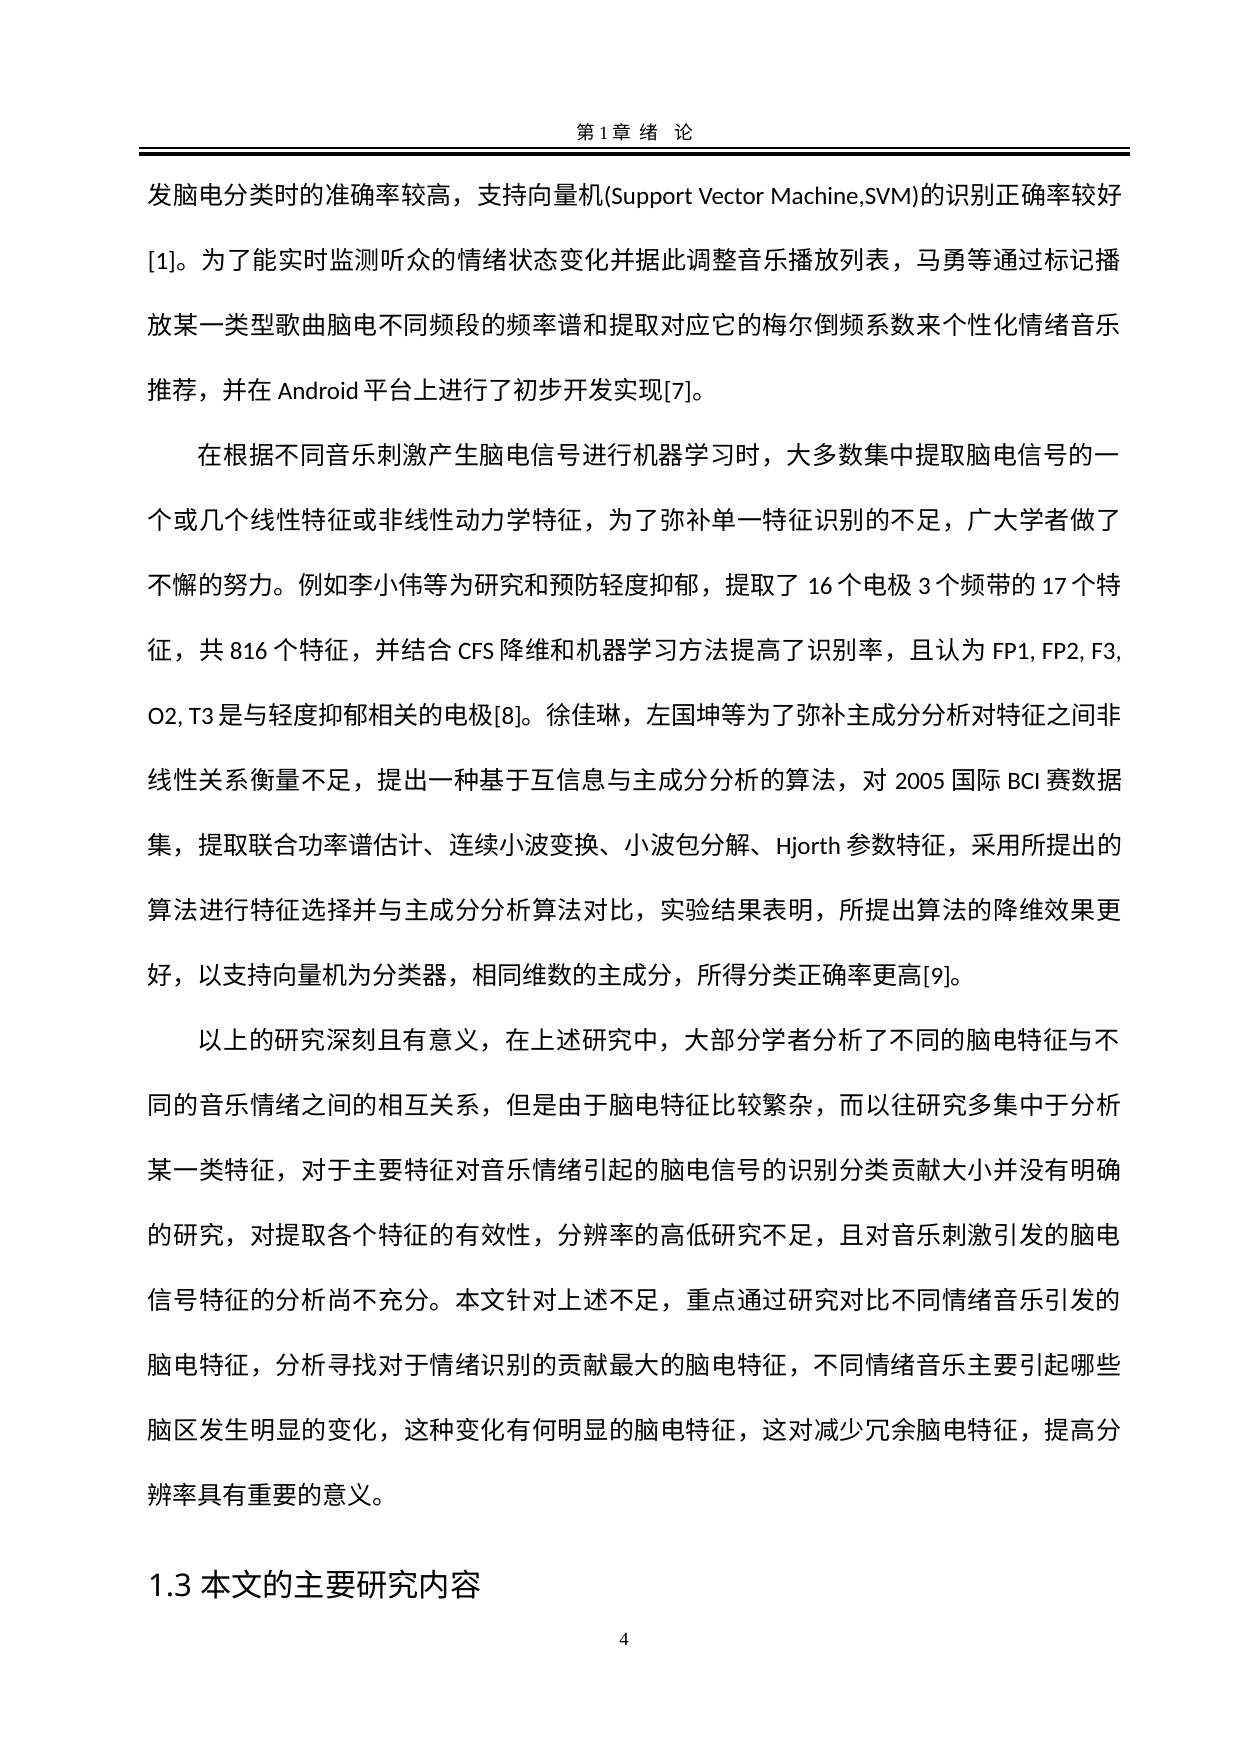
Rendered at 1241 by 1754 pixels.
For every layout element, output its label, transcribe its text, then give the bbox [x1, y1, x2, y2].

text 以上的研究深刻且有意义，在上述研究中，大部分学者分析了不同的脑电特征与不同的音乐情绪之间的相互关系，但是由于脑电特征比较繁杂，而以往研究多集中于分析某一类特征，对于主要特征对音乐情绪引起的脑电信号的识别分类贡献大小并没有明确的研究，对提取各个特征的有效性，分辨率的高低研究不足，且对音乐刺激引发的脑电信号特征的分析尚不充分。本文针对上述不足，重点通过研究对比不同情绪音乐引发的脑电特征，分析寻找对于情绪识别的贡献最大的脑电特征，不同情绪音乐主要引起哪些脑区发生明显的变化，这种变化有何明显的脑电特征，这对减少冗余脑电特征，提高分辨率具有重要的意义。 [148, 1006, 1122, 1526]
text 1.3 本文的主要研究内容 [148, 1551, 1122, 1616]
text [148, 161, 1122, 421]
text 在根据不同音乐刺激产生脑电信号进行机器学习时，大多数集中提取脑电信号的一个或几个线性特征或非线性动力学特征，为了弥补单一特征识别的不足，广大学者做了不懈的努力。例如李小伟等为研究和预防轻度抑郁，提取了16个电极3个频带的17个特征，共816个特征，并结合CFS降维和机器学习方法提高了识别率，且认为FP1, FP2, F3, O2, T3是与轻度抑郁相关的电极[8]。徐佳琳，左国坤等为了弥补主成分分析对特征之间非线性关系衡量不足，提出一种基于互信息与主成分分析的算法，对2005国际BCI赛数据集，提取联合功率谱估计、连续小波变换、小波包分解、Hjorth参数特征，采用所提出的算法进行特征选择并与主成分分析算法对比，实验结果表明，所提出算法的降维效果更好，以支持向量机为分类器，相同维数的主成分，所得分类正确率更高[9]。 [148, 421, 1122, 1006]
